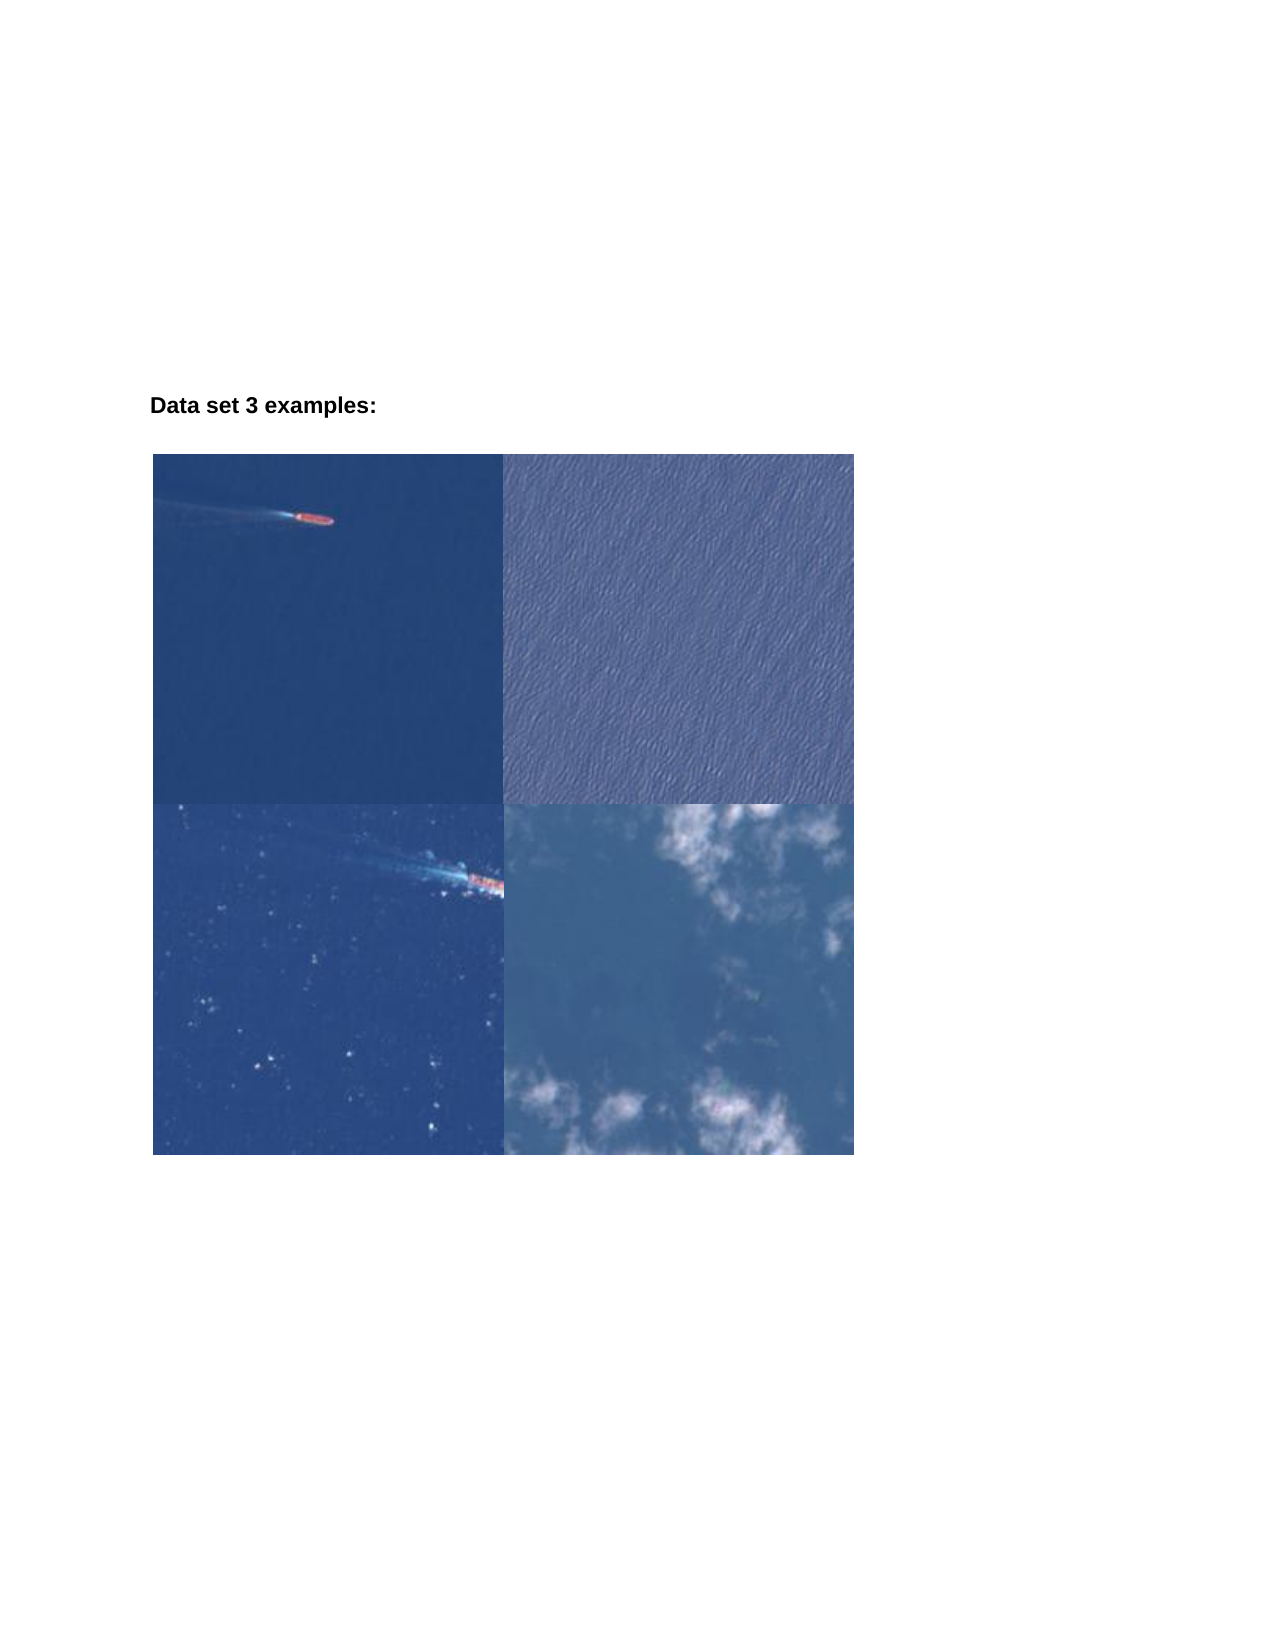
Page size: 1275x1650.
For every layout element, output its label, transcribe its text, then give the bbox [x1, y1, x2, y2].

text Data set 3 examples: [150, 392, 1125, 418]
picture [153, 454, 854, 1155]
